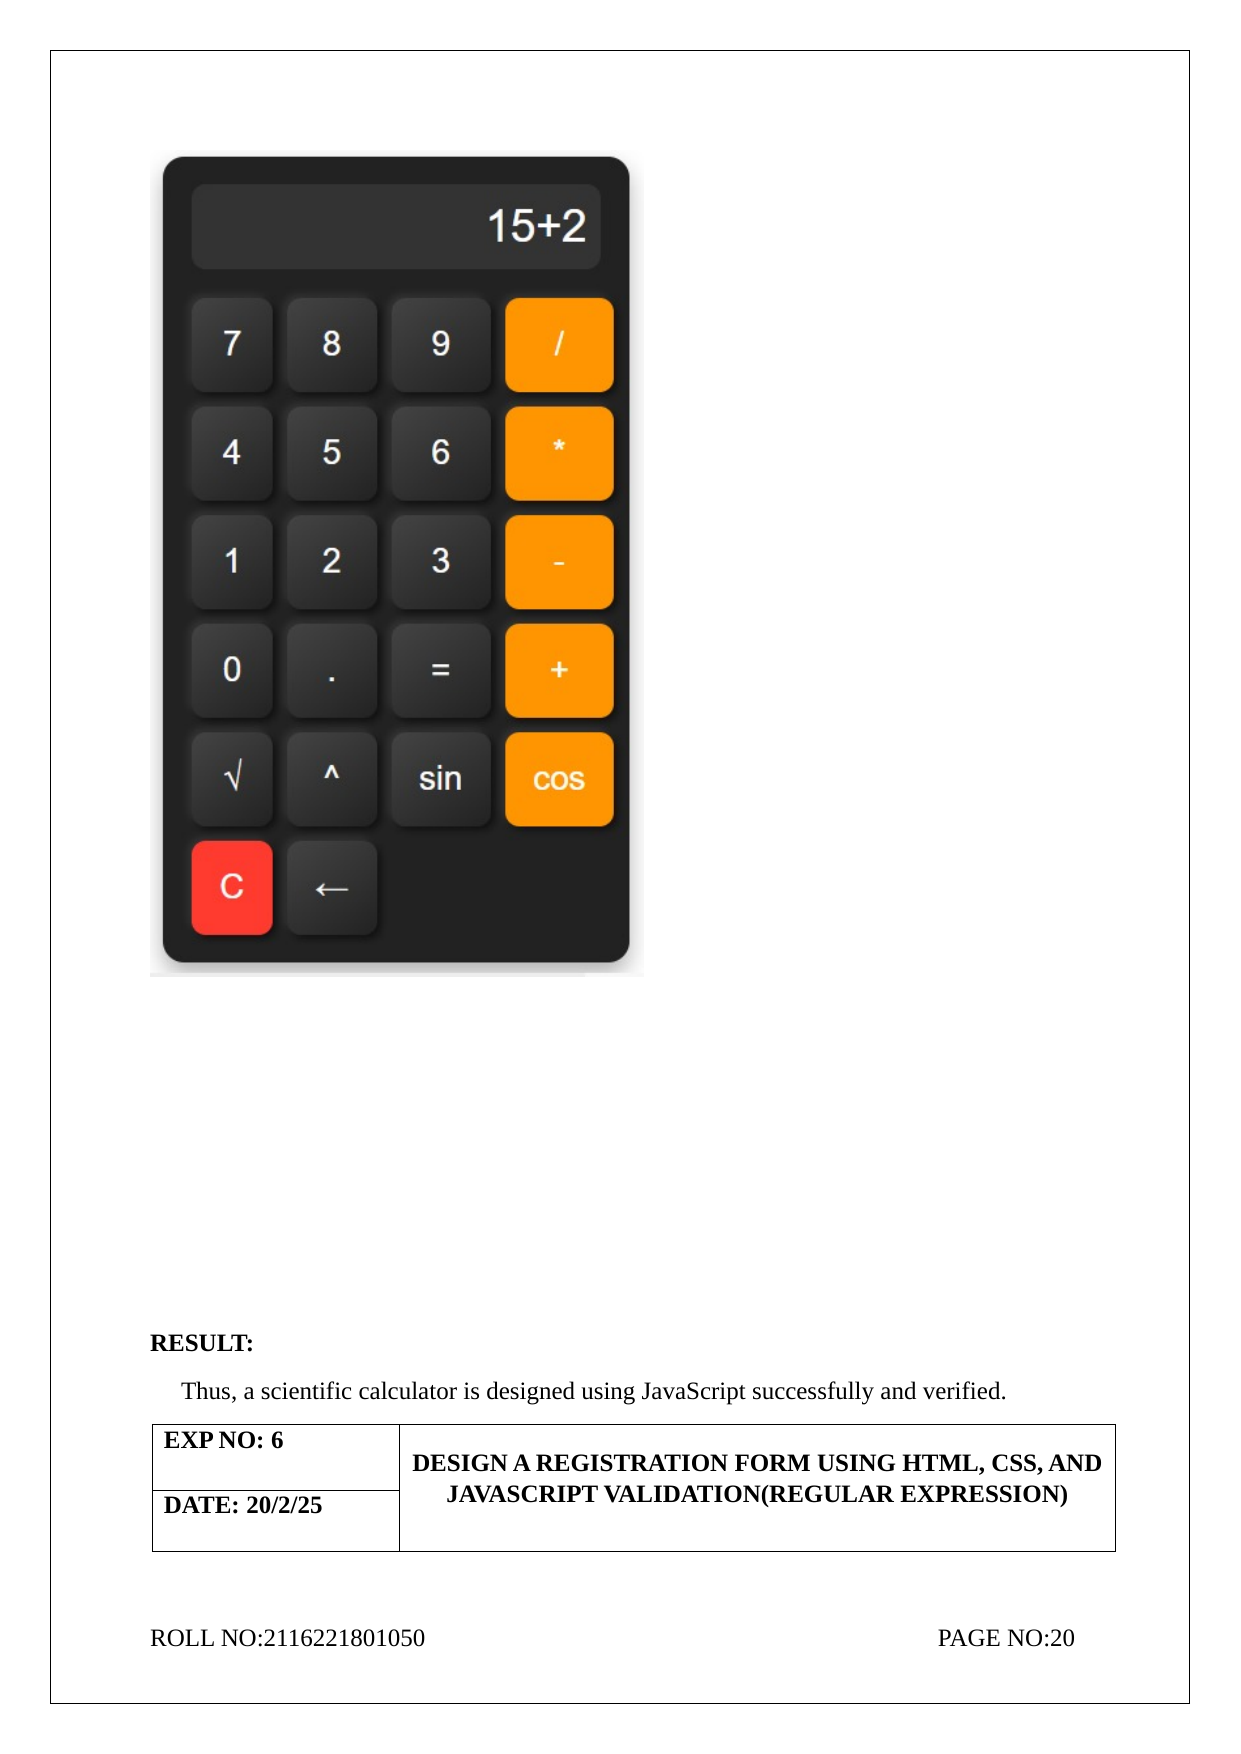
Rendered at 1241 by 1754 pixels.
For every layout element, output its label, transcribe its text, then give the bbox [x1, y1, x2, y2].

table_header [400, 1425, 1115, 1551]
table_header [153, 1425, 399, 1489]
picture [150, 150, 644, 977]
text Thus, a scientific calculator is designed using JavaScript successfully and verified. [150, 1376, 1090, 1405]
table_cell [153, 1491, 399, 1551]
text RESULT: [150, 1328, 1090, 1357]
